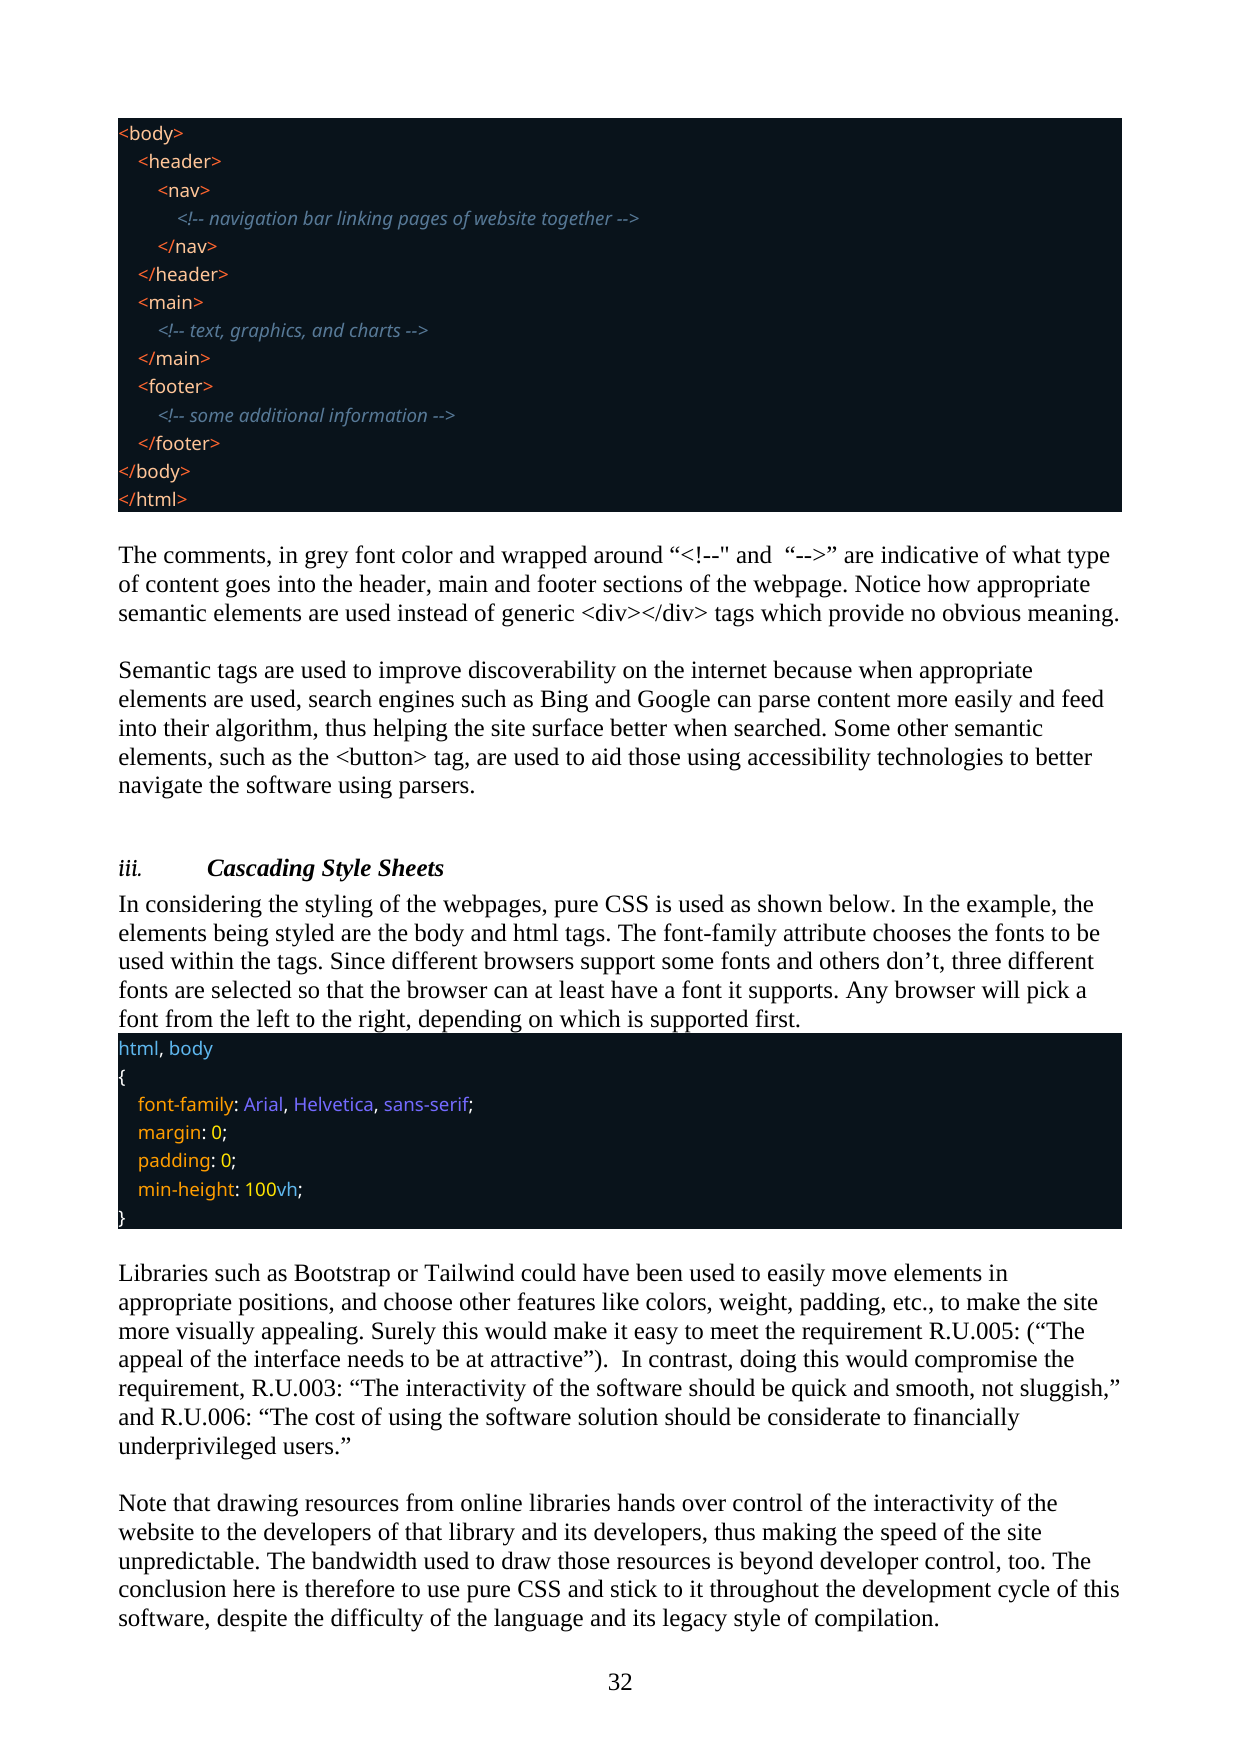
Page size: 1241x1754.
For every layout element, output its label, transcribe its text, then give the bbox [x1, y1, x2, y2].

text </main> [118, 343, 1122, 371]
text Libraries such as Bootstrap or Tailwind could have been used to easily move elements in appropriate positions, and choose other features like colors, weight, padding, etc., to make the site more visually appealing. Surely this would make it easy to meet the requirement R.U.005: (“The appeal of the interface needs to be at attractive”). In contrast, doing this would compromise the requirement, R.U.003: “The interactivity of the software should be quick and smooth, not sluggish,” and R.U.006: “The cost of using the software solution should be considerate to financially underprivileged users.” [118, 1258, 1122, 1459]
text font-family: Arial, Helvetica, sans-serif; [118, 1089, 1122, 1117]
text <body> [118, 118, 1122, 146]
text </nav> [118, 231, 1122, 259]
text html, body [118, 1033, 1122, 1061]
text <header> [118, 146, 1122, 174]
text margin: 0; [118, 1117, 1122, 1145]
text In considering the styling of the webpages, pure CSS is used as shown below. In the example, the elements being styled are the body and html tags. The font-family attribute chooses the fonts to be used within the tags. Since different browsers support some fonts and others don’t, three different fonts are selected so that the browser can at least have a font it supports. Any browser will pick a font from the left to the right, depending on which is supported first. [118, 889, 1122, 1033]
text Note that drawing resources from online libraries hands over control of the interactivity of the website to the developers of that library and its developers, thus making the speed of the site unpredictable. The bandwidth used to draw those resources is beyond developer control, too. The conclusion here is therefore to use pure CSS and stick to it throughout the development cycle of this software, despite the difficulty of the language and its legacy style of compilation. [118, 1488, 1122, 1632]
text } [118, 1201, 1122, 1229]
text <!-- navigation bar linking pages of website together --> [118, 202, 1122, 231]
text padding: 0; [118, 1145, 1122, 1173]
text min-height: 100vh; [118, 1173, 1122, 1201]
text </footer> [118, 427, 1122, 456]
text <main> [118, 287, 1122, 315]
text <footer> [118, 371, 1122, 399]
text </header> [118, 259, 1122, 287]
subtitle Cascading Style Sheets [118, 853, 1122, 883]
text </body> [118, 456, 1122, 484]
text The comments, in grey font color and wrapped around “<!--" and “-->” are indicative of what type of content goes into the header, main and footer sections of the webpage. Notice how appropriate semantic elements are used instead of generic <div></div> tags which provide no obvious meaning. [118, 541, 1122, 627]
text <!-- text, graphics, and charts --> [118, 315, 1122, 343]
text <nav> [118, 174, 1122, 202]
text <!-- some additional information --> [118, 399, 1122, 427]
text Semantic tags are used to improve discoverability on the internet because when appropriate elements are used, search engines such as Bing and Google can parse content more easily and feed into their algorithm, thus helping the site surface better when searched. Some other semantic elements, such as the <button> tag, are used to aid those using accessibility technologies to better navigate the software using parsers. [118, 656, 1122, 799]
text </html> [118, 484, 1122, 512]
text { [118, 1061, 1122, 1089]
